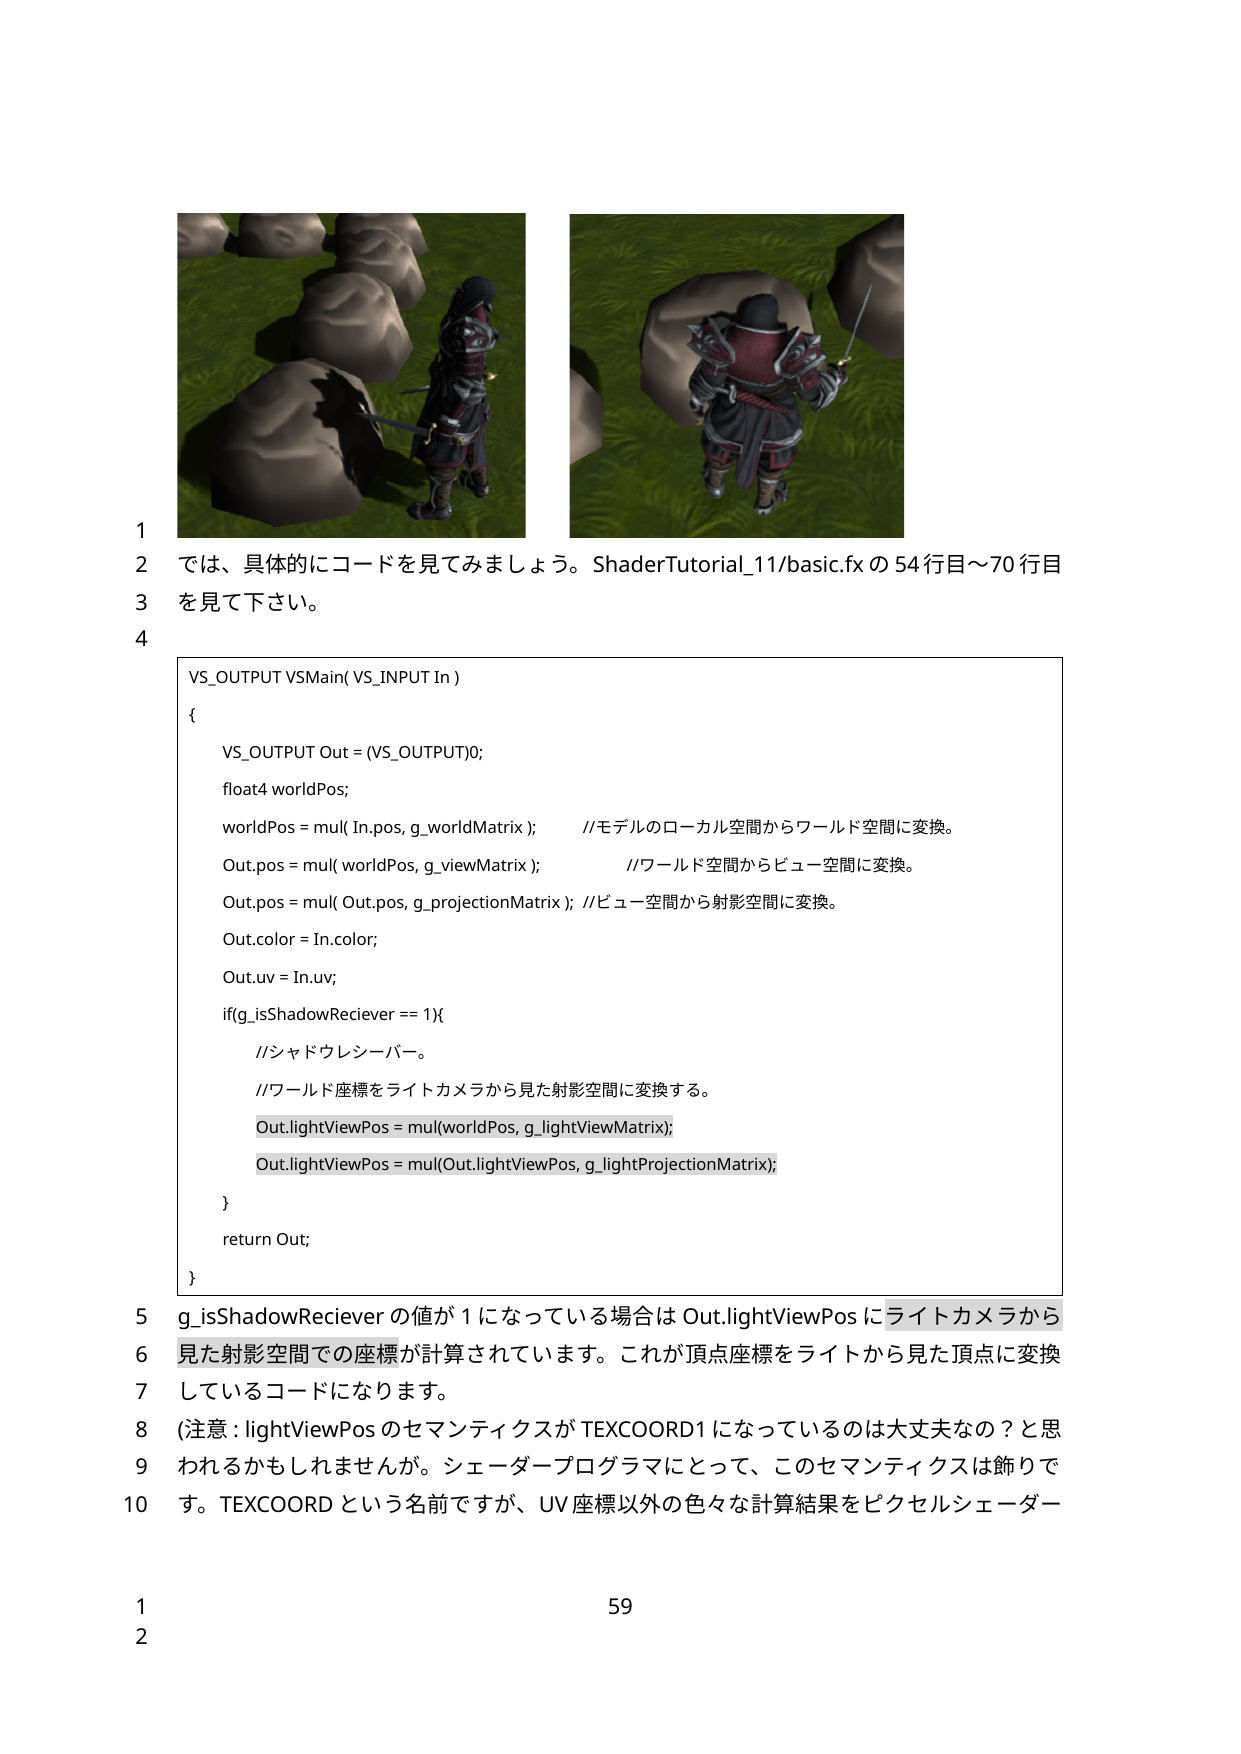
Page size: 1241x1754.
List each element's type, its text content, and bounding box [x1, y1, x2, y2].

text g_isShadowRecieverの値が1になっている場合はOut.lightViewPosにライトカメラから見た射影空間での座標が計算されています。これが頂点座標をライトから見た頂点に変換しているコードになります。 [177, 1296, 1063, 1409]
picture [569, 214, 905, 538]
picture [177, 213, 526, 538]
text では、具体的にコードを見てみましょう。ShaderTutorial_11/basic.fxの54行目～70行目を見て下さい。 [177, 544, 1063, 619]
table_header VS_OUTPUT VSMain( VS_INPUT In ) { VS_OUTPUT Out = (VS_OUTPUT)0; float4 worldPos; worldPos = mul( In.pos, g_worldMatrix ); //モデルのローカル空間からワールド空間に変換。 Out.pos = mul( worldPos, g_viewMatrix ); //ワールド空間からビュー空間に変換。 Out.pos = mul( Out.pos, g_projectionMatrix ); //ビュー空間から射影空間に変換。 Out.color = In.color; Out.uv = In.uv; if(g_isShadowReciever == 1){ //シャドウレシーバー。 //ワールド座標をライトカメラから見た射影空間に変換する。 Out.lightViewPos = mul(worldPos, g_lightViewMatrix); Out.lightViewPos = mul(Out.lightViewPos, g_lightProjectionMatrix); } return Out; } [178, 658, 1062, 1295]
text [177, 1409, 1063, 1521]
